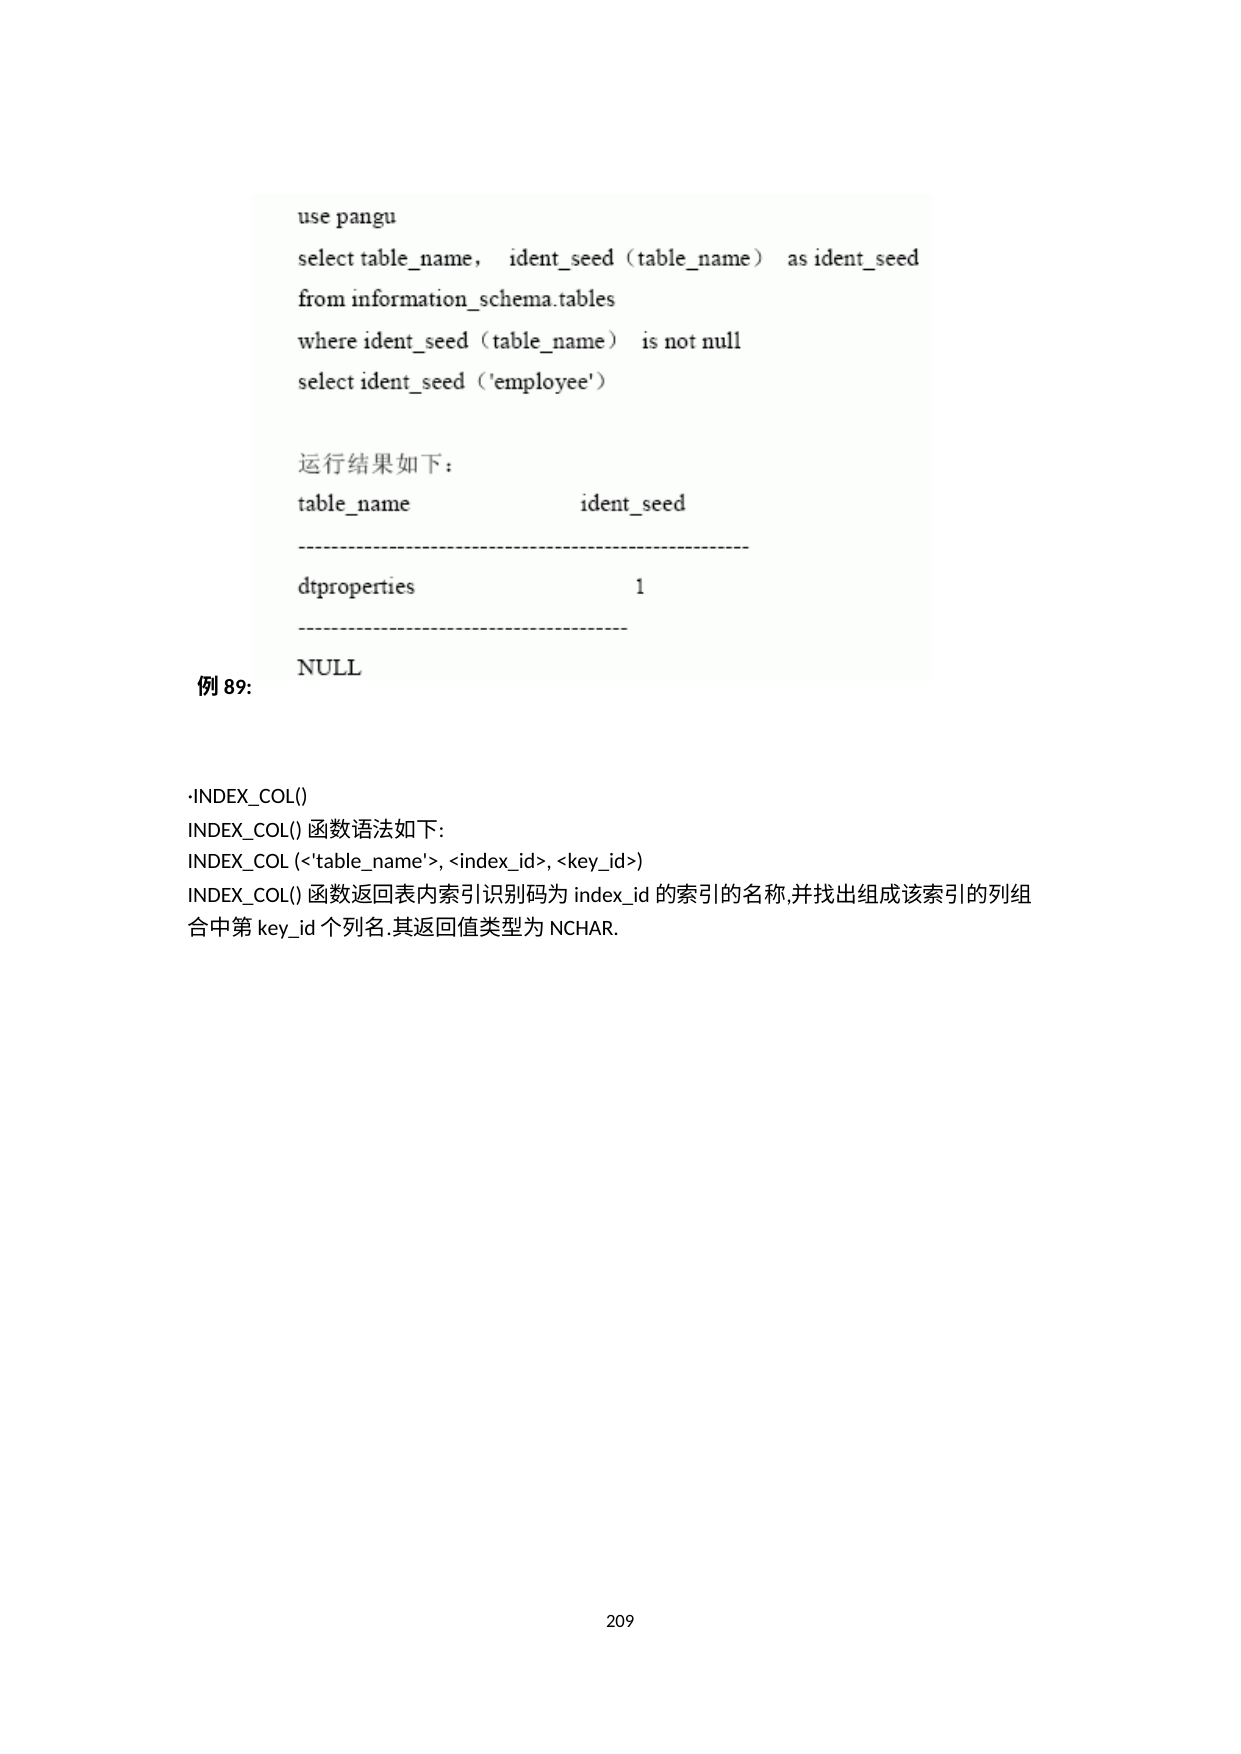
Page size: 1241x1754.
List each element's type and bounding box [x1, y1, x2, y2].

picture [252, 194, 933, 680]
text [187, 162, 1053, 942]
